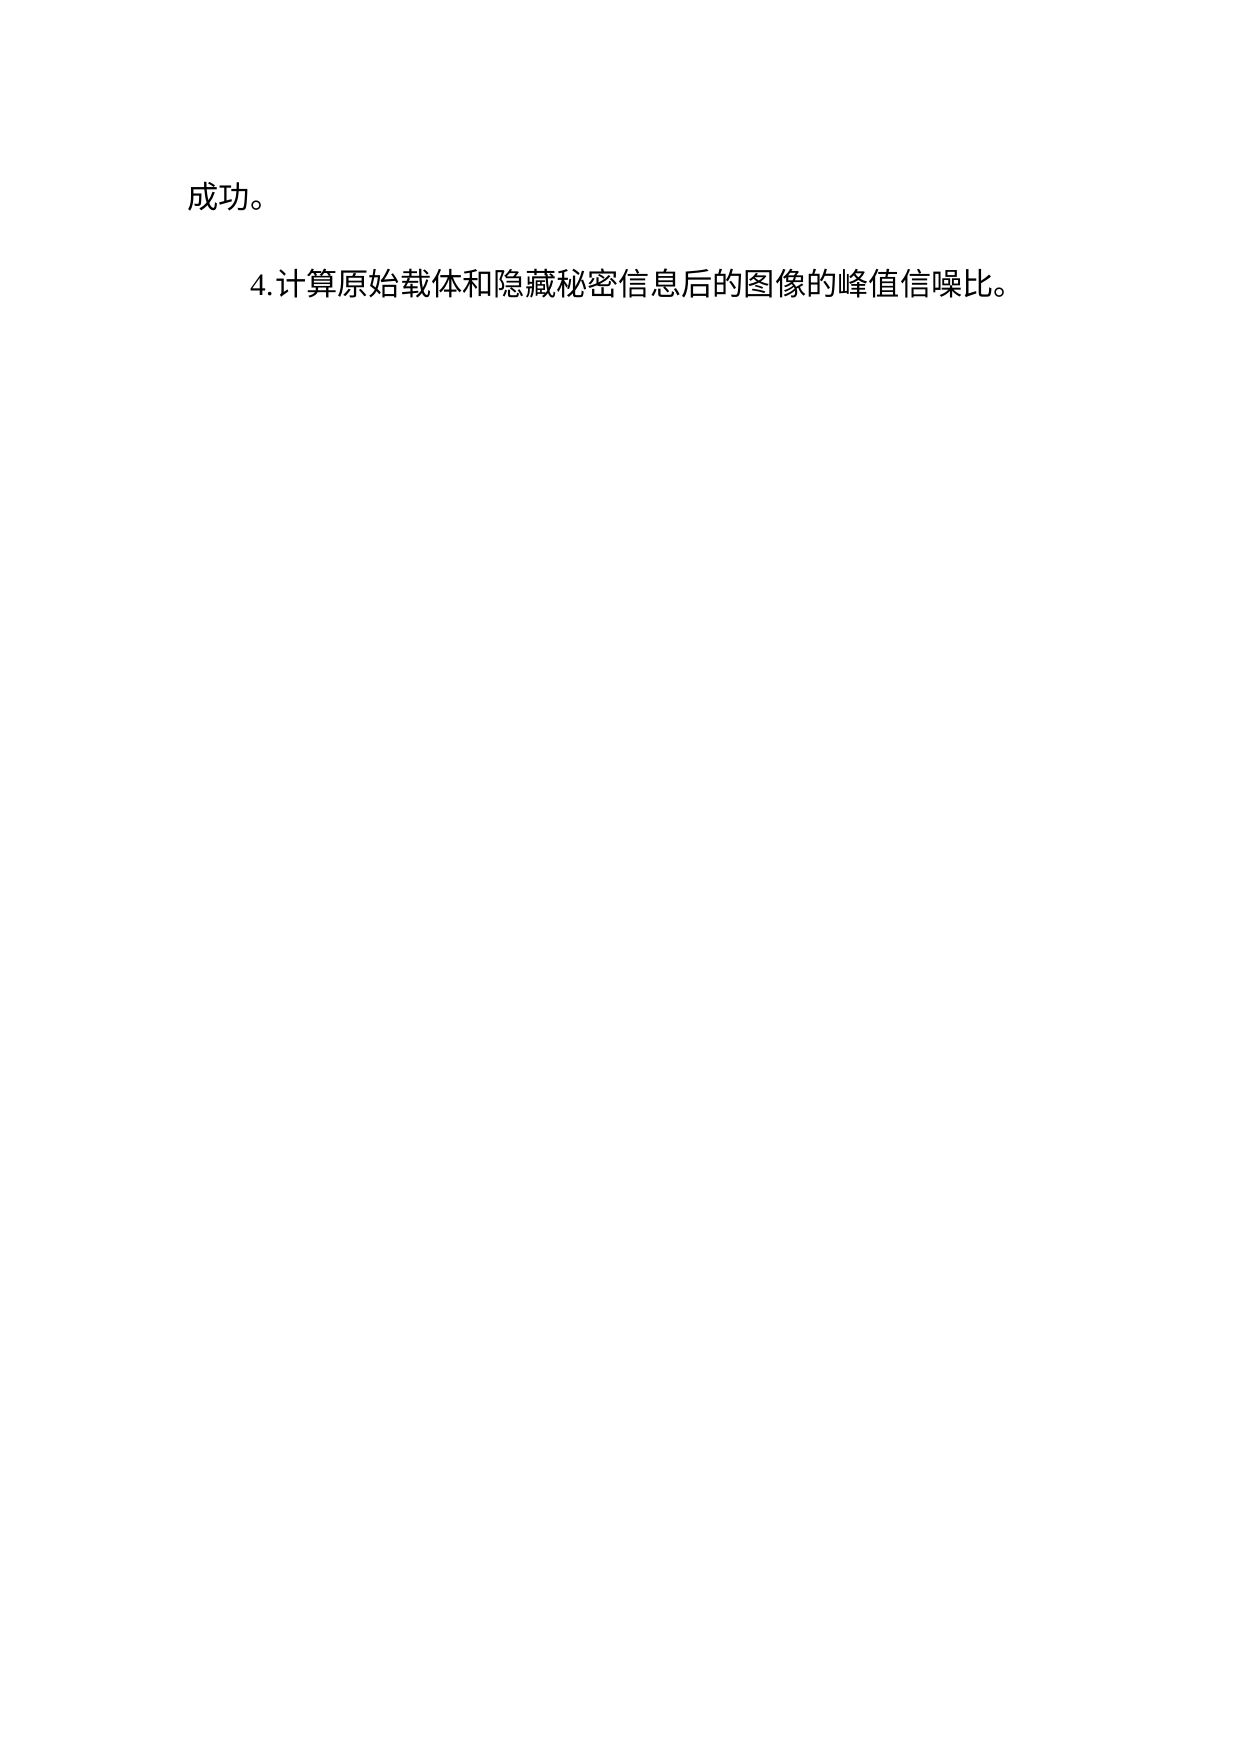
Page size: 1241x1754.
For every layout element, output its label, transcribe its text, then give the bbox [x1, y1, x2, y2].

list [187, 162, 1053, 227]
list 计算原始载体和隐藏秘密信息后的图像的峰值信噪比。 [187, 249, 1053, 314]
